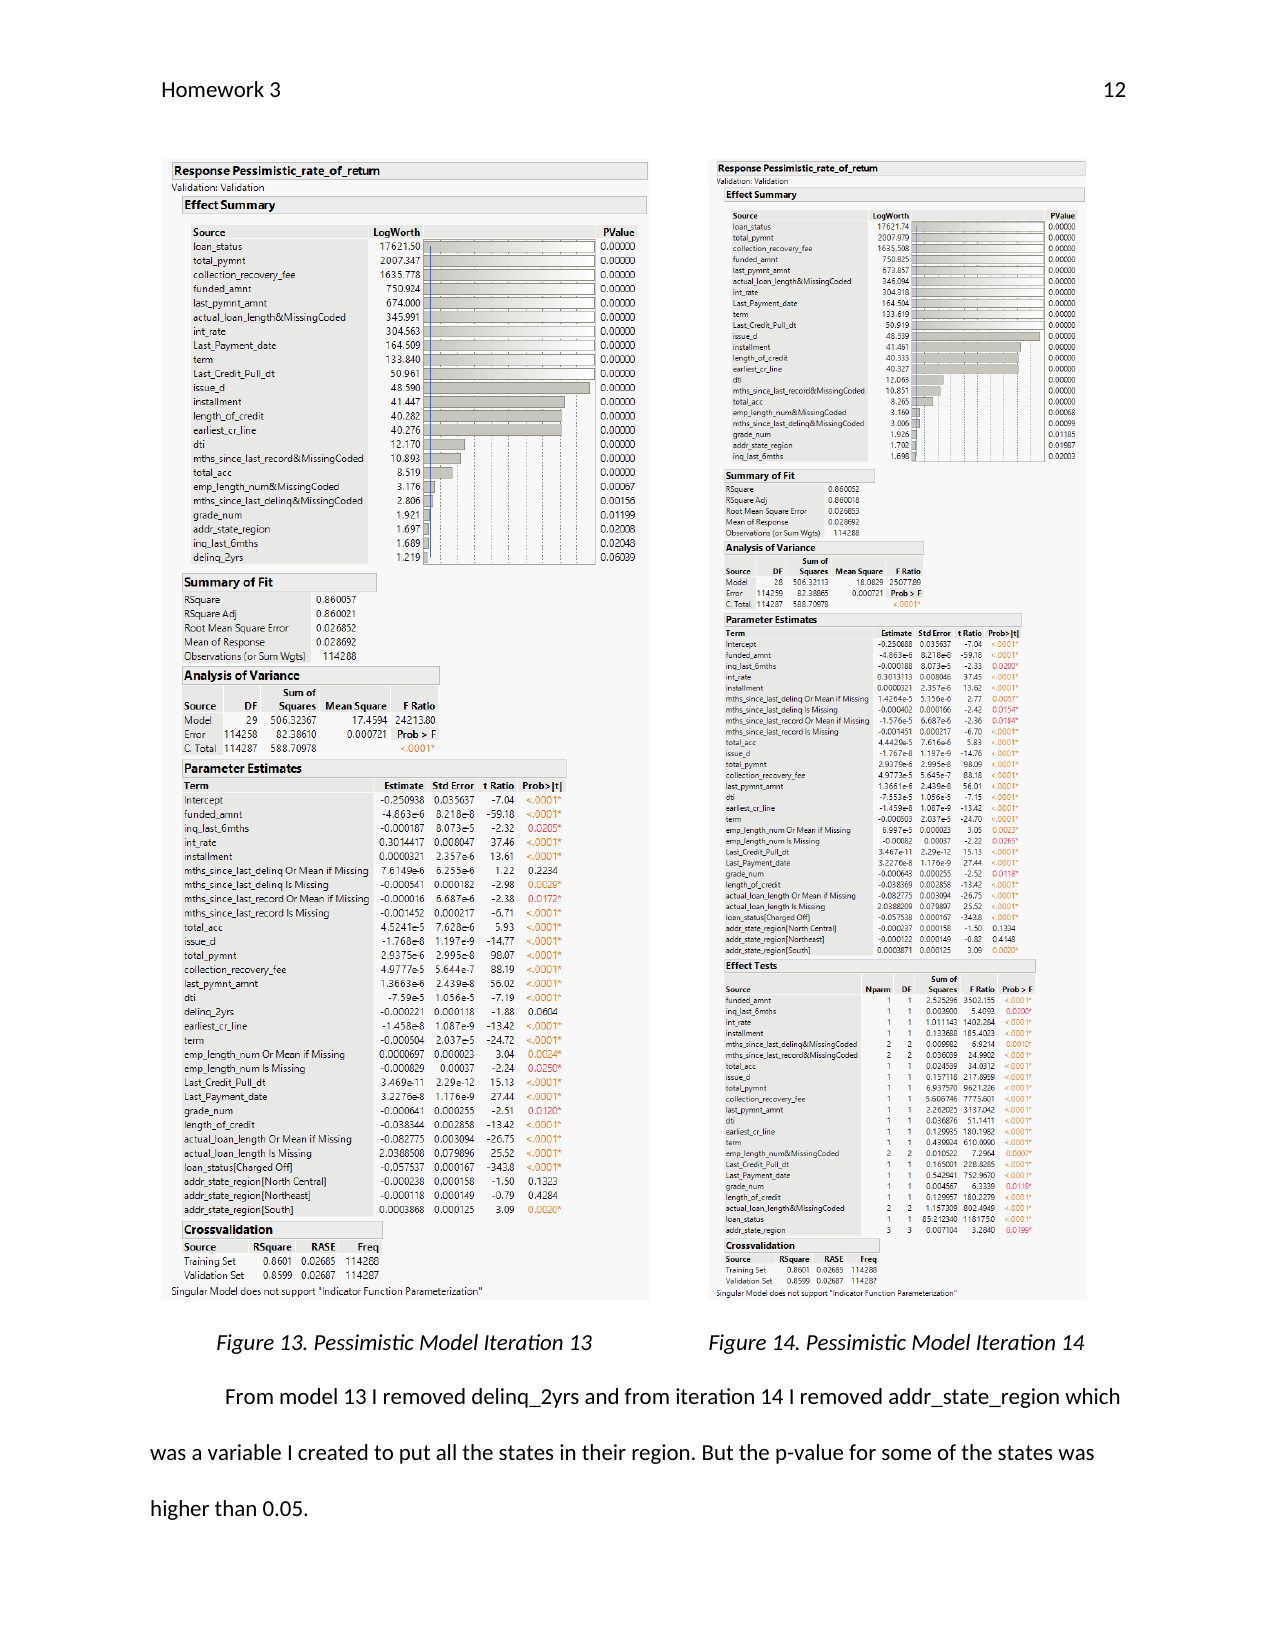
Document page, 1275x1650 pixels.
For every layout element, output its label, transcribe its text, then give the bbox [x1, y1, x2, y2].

picture [161, 159, 650, 1300]
table_header Figure 13. Pessimistic Model Iteration 13 [150, 159, 661, 1382]
table_header Figure 14. Pessimistic Model Iteration 14 [661, 159, 1134, 1382]
picture [708, 159, 1087, 1300]
text From model 13 I removed delinq_2yrs and from iteration 14 I removed addr_state_region which was a variable I created to put all the states in their region. But the p-value for some of the states was higher than 0.05. [150, 1382, 1134, 1522]
